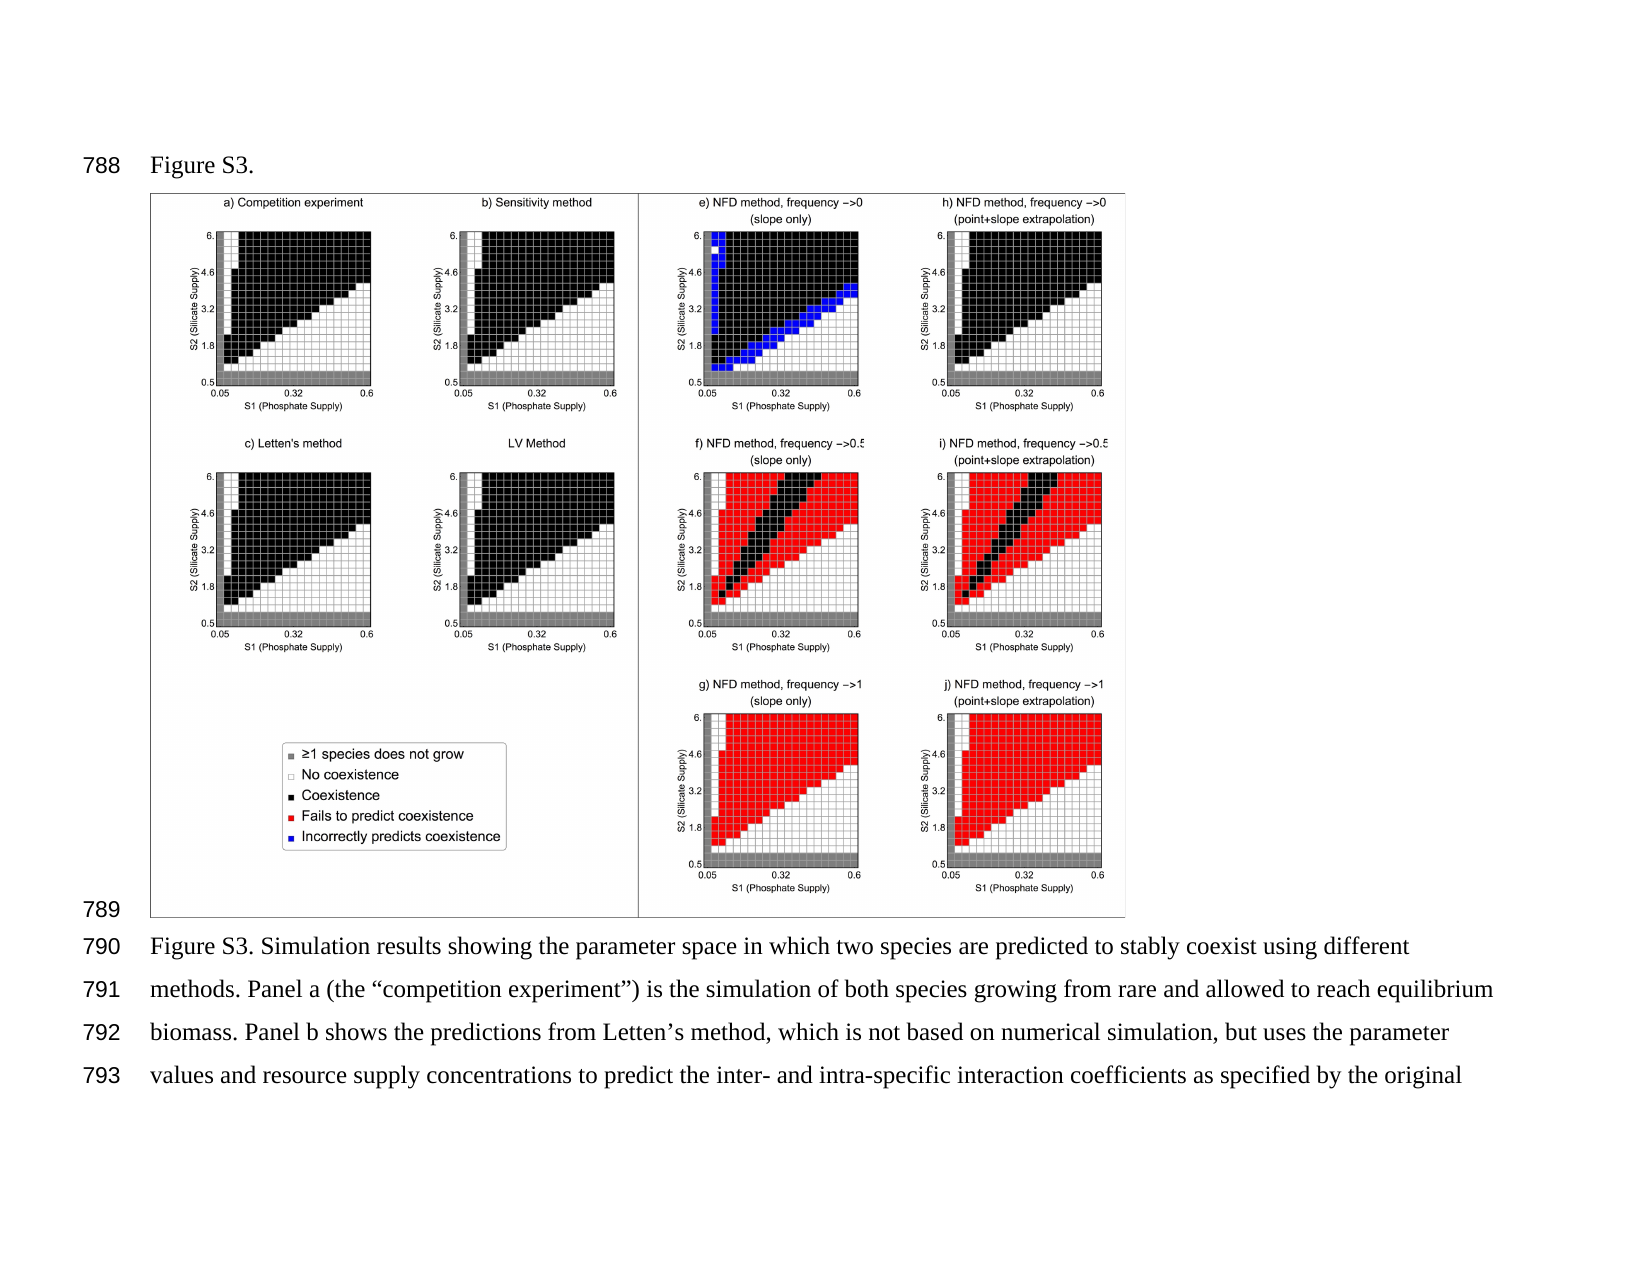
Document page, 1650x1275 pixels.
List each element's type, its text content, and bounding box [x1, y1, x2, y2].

picture [150, 193, 1125, 918]
text Figure S3. [150, 150, 1500, 179]
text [150, 931, 1500, 1089]
